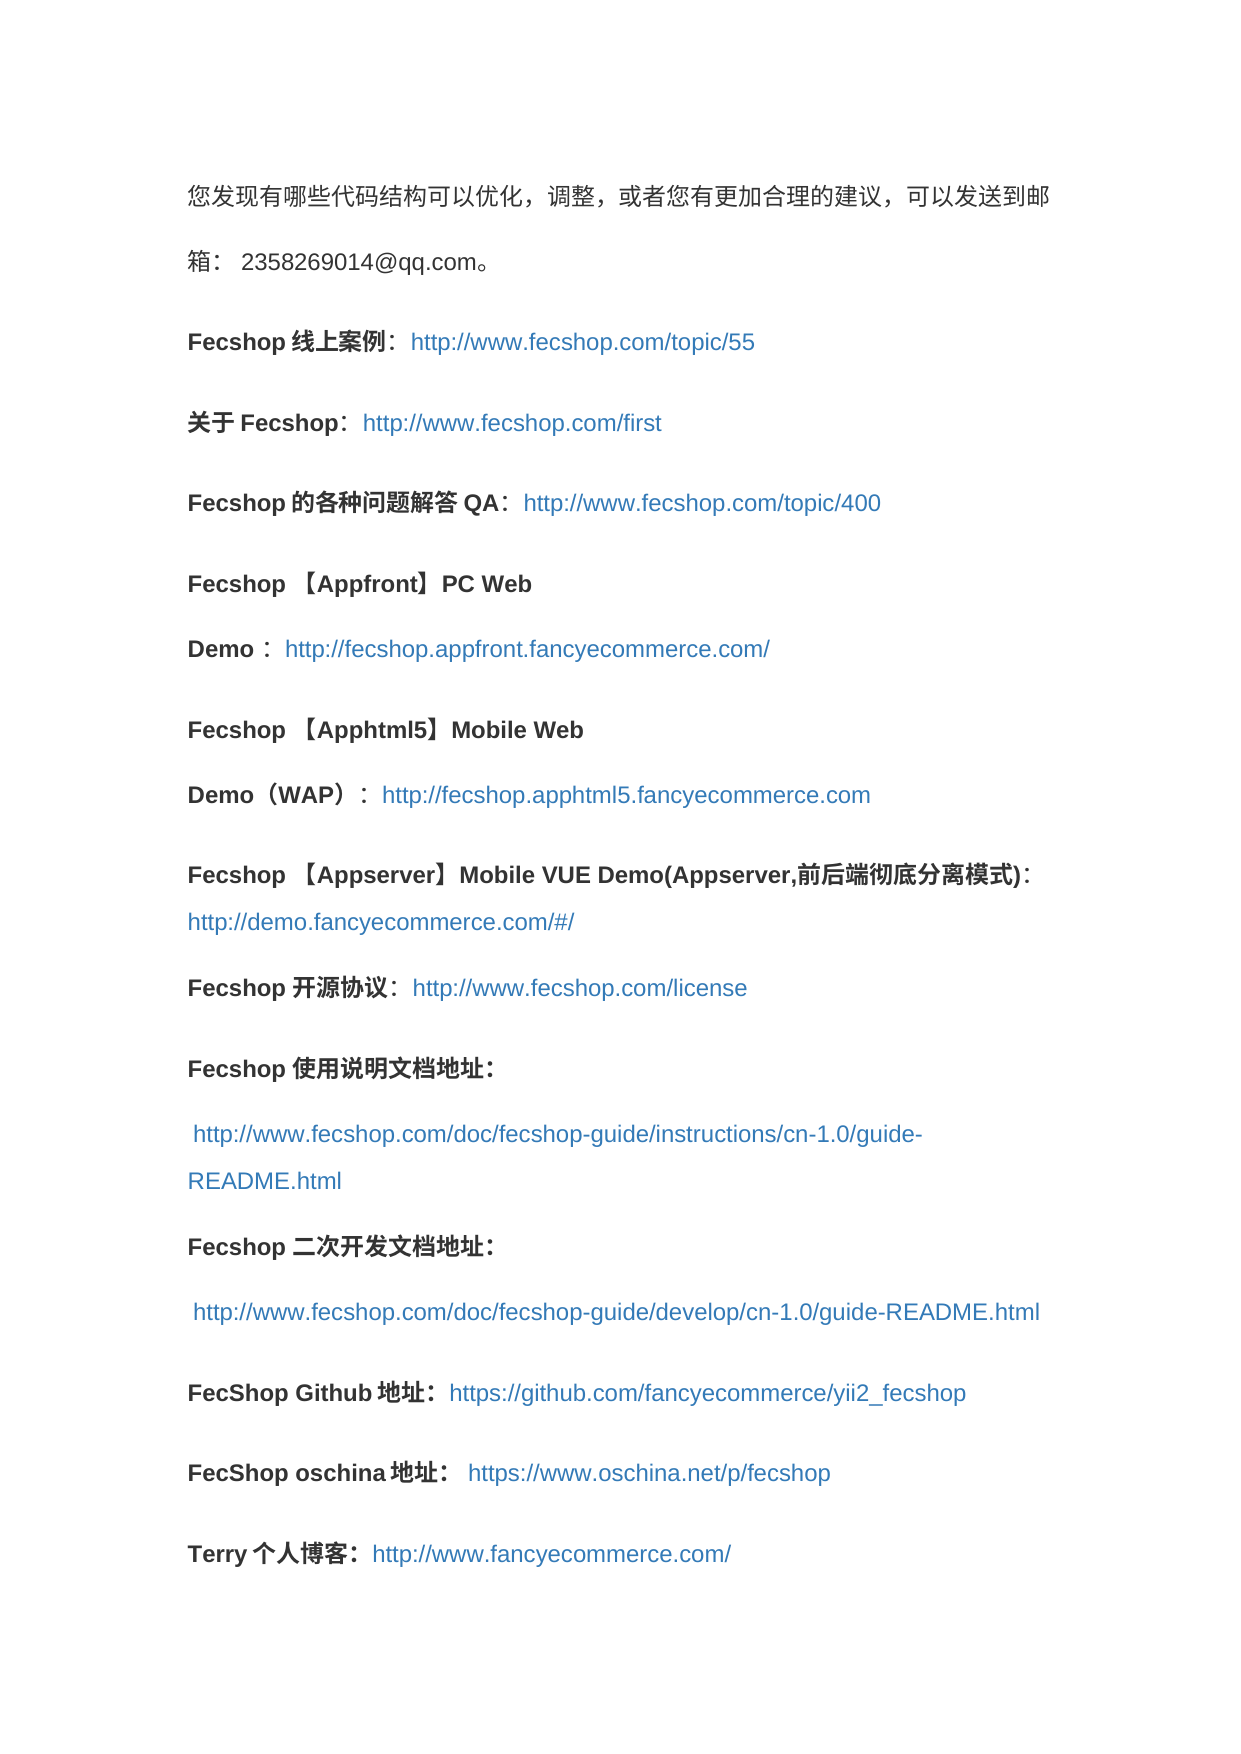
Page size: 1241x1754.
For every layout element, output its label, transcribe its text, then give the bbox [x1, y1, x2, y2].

text Fecshop 开源协议：http://www.fecshop.com/license [187, 954, 1053, 1019]
text Fecshop 【Appfront】PC Web Demo ：http://fecshop.appfront.fancyecommerce.com/ [187, 549, 1053, 679]
text FecShop oschina地址： https://www.oschina.net/p/fecshop [187, 1439, 1053, 1504]
text Fecshop 【Appserver】Mobile VUE Demo(Appserver,前后端彻底分离模式)：http://demo.fancyecommerce.com/#/ [187, 841, 1053, 938]
text Fecshop 二次开发文档地址： http://www.fecshop.com/doc/fecshop-guide/develop/cn-1.0/guide-README.html [187, 1213, 1053, 1343]
text Fecshop 使用说明文档地址： http://www.fecshop.com/doc/fecshop-guide/instructions/cn-1.0/guide-README.html [187, 1034, 1053, 1197]
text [187, 162, 1053, 292]
text Fecshop的各种问题解答QA：http://www.fecshop.com/topic/400 [187, 469, 1053, 534]
text Fecshop 【Apphtml5】Mobile Web Demo（WAP）：http://fecshop.apphtml5.fancyecommerce.com [187, 695, 1053, 825]
text Terry个人博客：http://www.fancyecommerce.com/ [187, 1519, 1053, 1584]
text FecShop Github地址：https://github.com/fancyecommerce/yii2_fecshop [187, 1358, 1053, 1423]
text Fecshop线上案例：http://www.fecshop.com/topic/55 [187, 308, 1053, 373]
text 关于Fecshop：http://www.fecshop.com/first [187, 388, 1053, 453]
